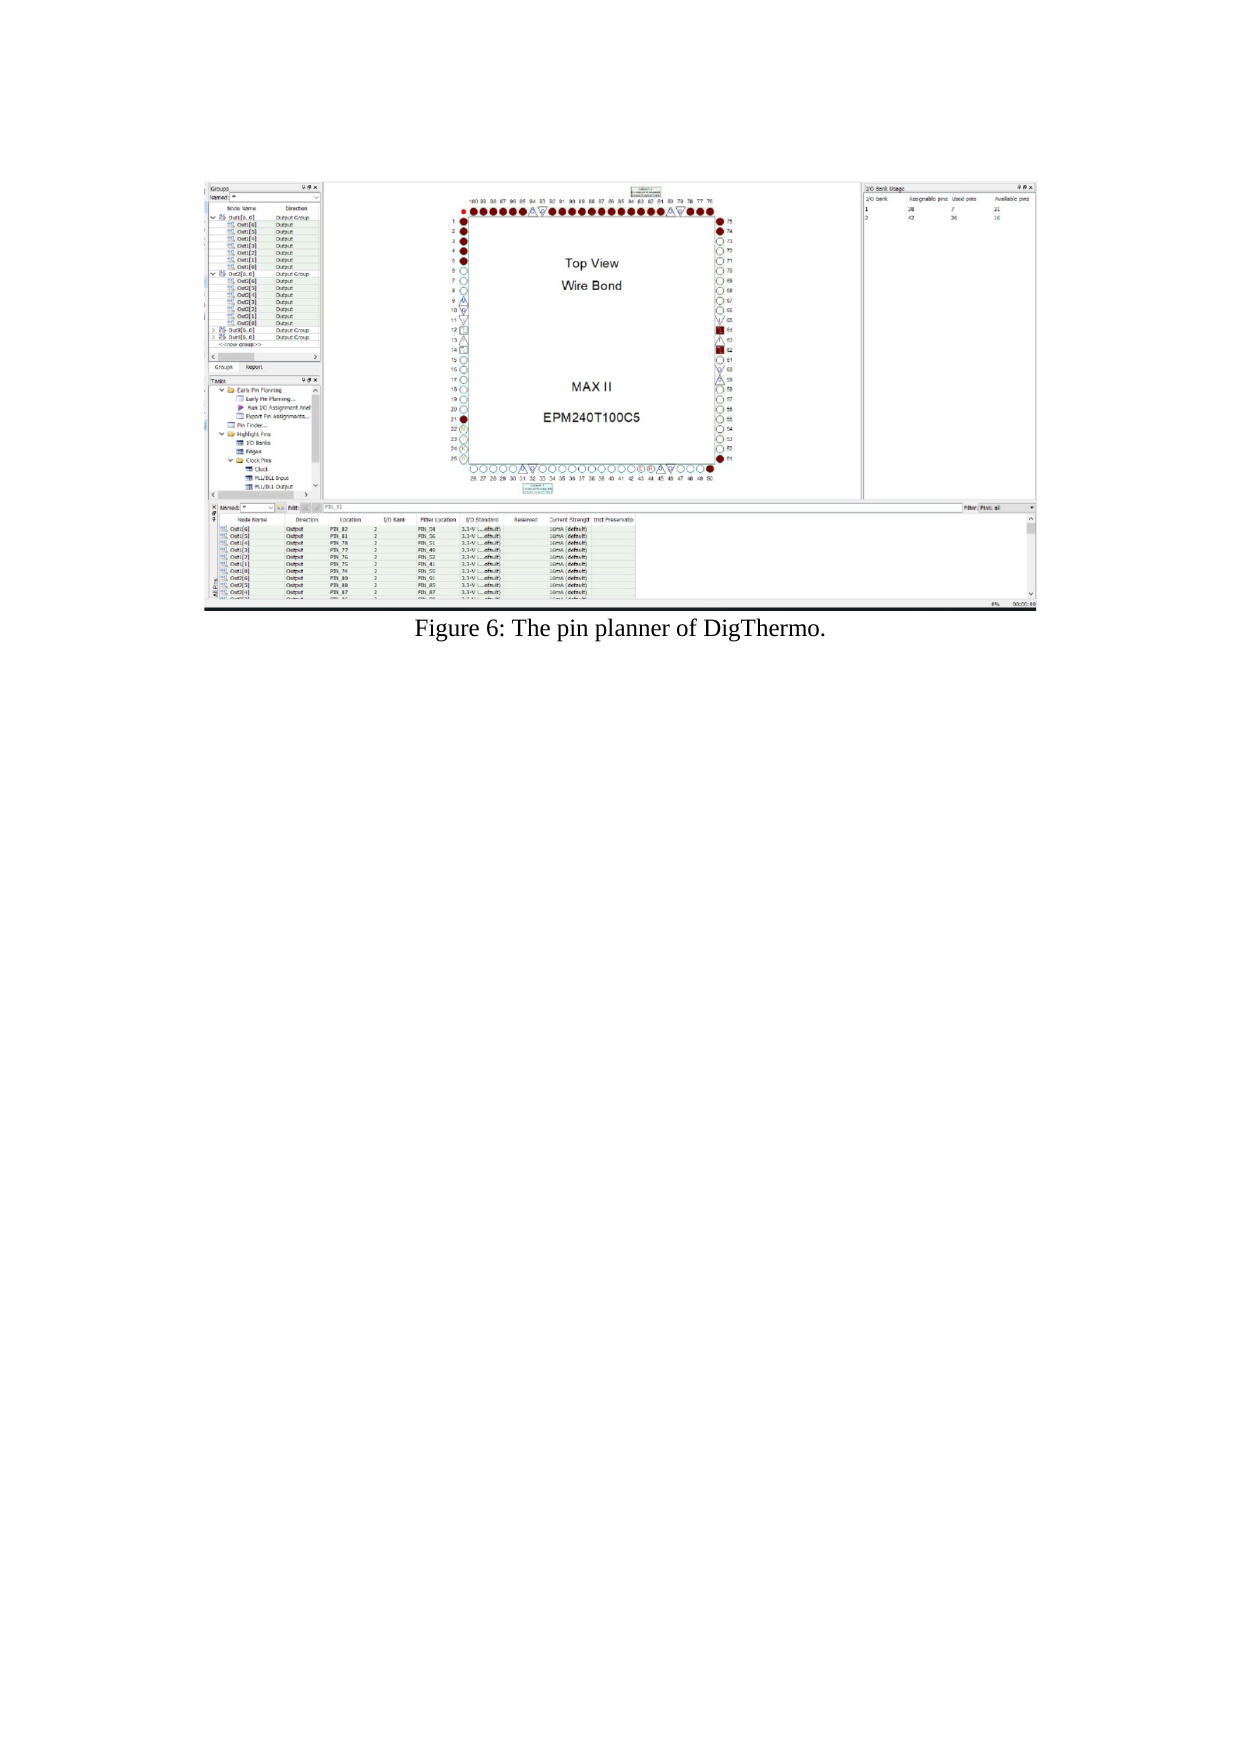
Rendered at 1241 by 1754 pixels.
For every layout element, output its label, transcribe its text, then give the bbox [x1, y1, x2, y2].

text Figure 6: The pin planner of DigThermo. [150, 613, 1090, 641]
picture [204, 181, 1037, 611]
